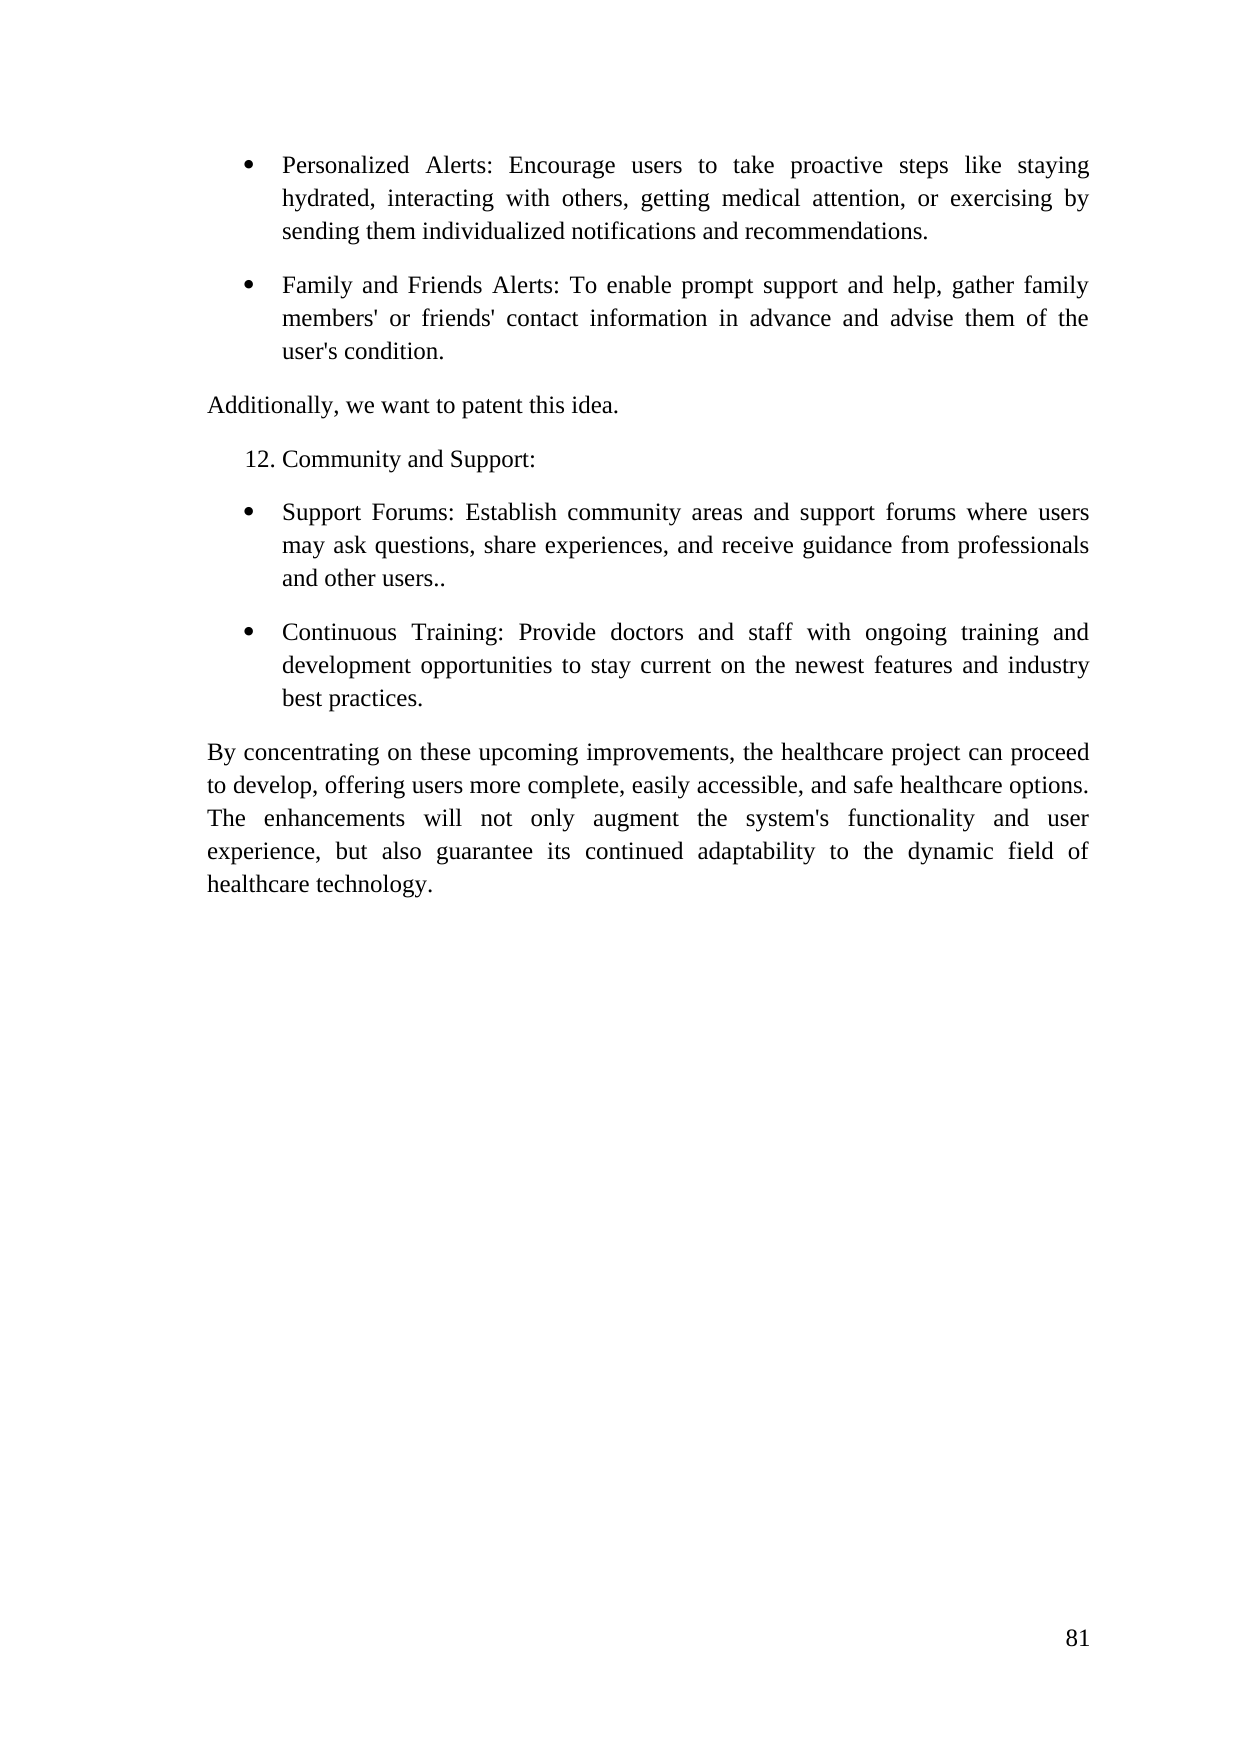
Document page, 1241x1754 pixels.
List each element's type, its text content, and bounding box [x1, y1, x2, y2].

list Family and Friends Alerts: To enable prompt support and help, gather family members' or friends' contact information in advance and advise them of the user's condition. [244, 270, 1090, 365]
text By concentrating on these upcoming improvements, the healthcare project can proceed to develop, offering users more complete, easily accessible, and safe healthcare options. The enhancements will not only augment the system's functionality and user experience, but also guarantee its continued adaptability to the dynamic field of healthcare technology. [207, 737, 1090, 898]
list Continuous Training: Provide doctors and staff with ongoing training and development opportunities to stay current on the newest features and industry best practices. [244, 617, 1090, 712]
list Personalized Alerts: Encourage users to take proactive steps like staying hydrated, interacting with others, getting medical attention, or exercising by sending them individualized notifications and recommendations. [244, 150, 1090, 245]
list Community and Support: [244, 444, 1090, 472]
list Support Forums: Establish community areas and support forums where users may ask questions, share experiences, and receive guidance from professionals and other users.. [244, 497, 1090, 592]
text Additionally, we want to patent this idea. [207, 390, 1090, 418]
